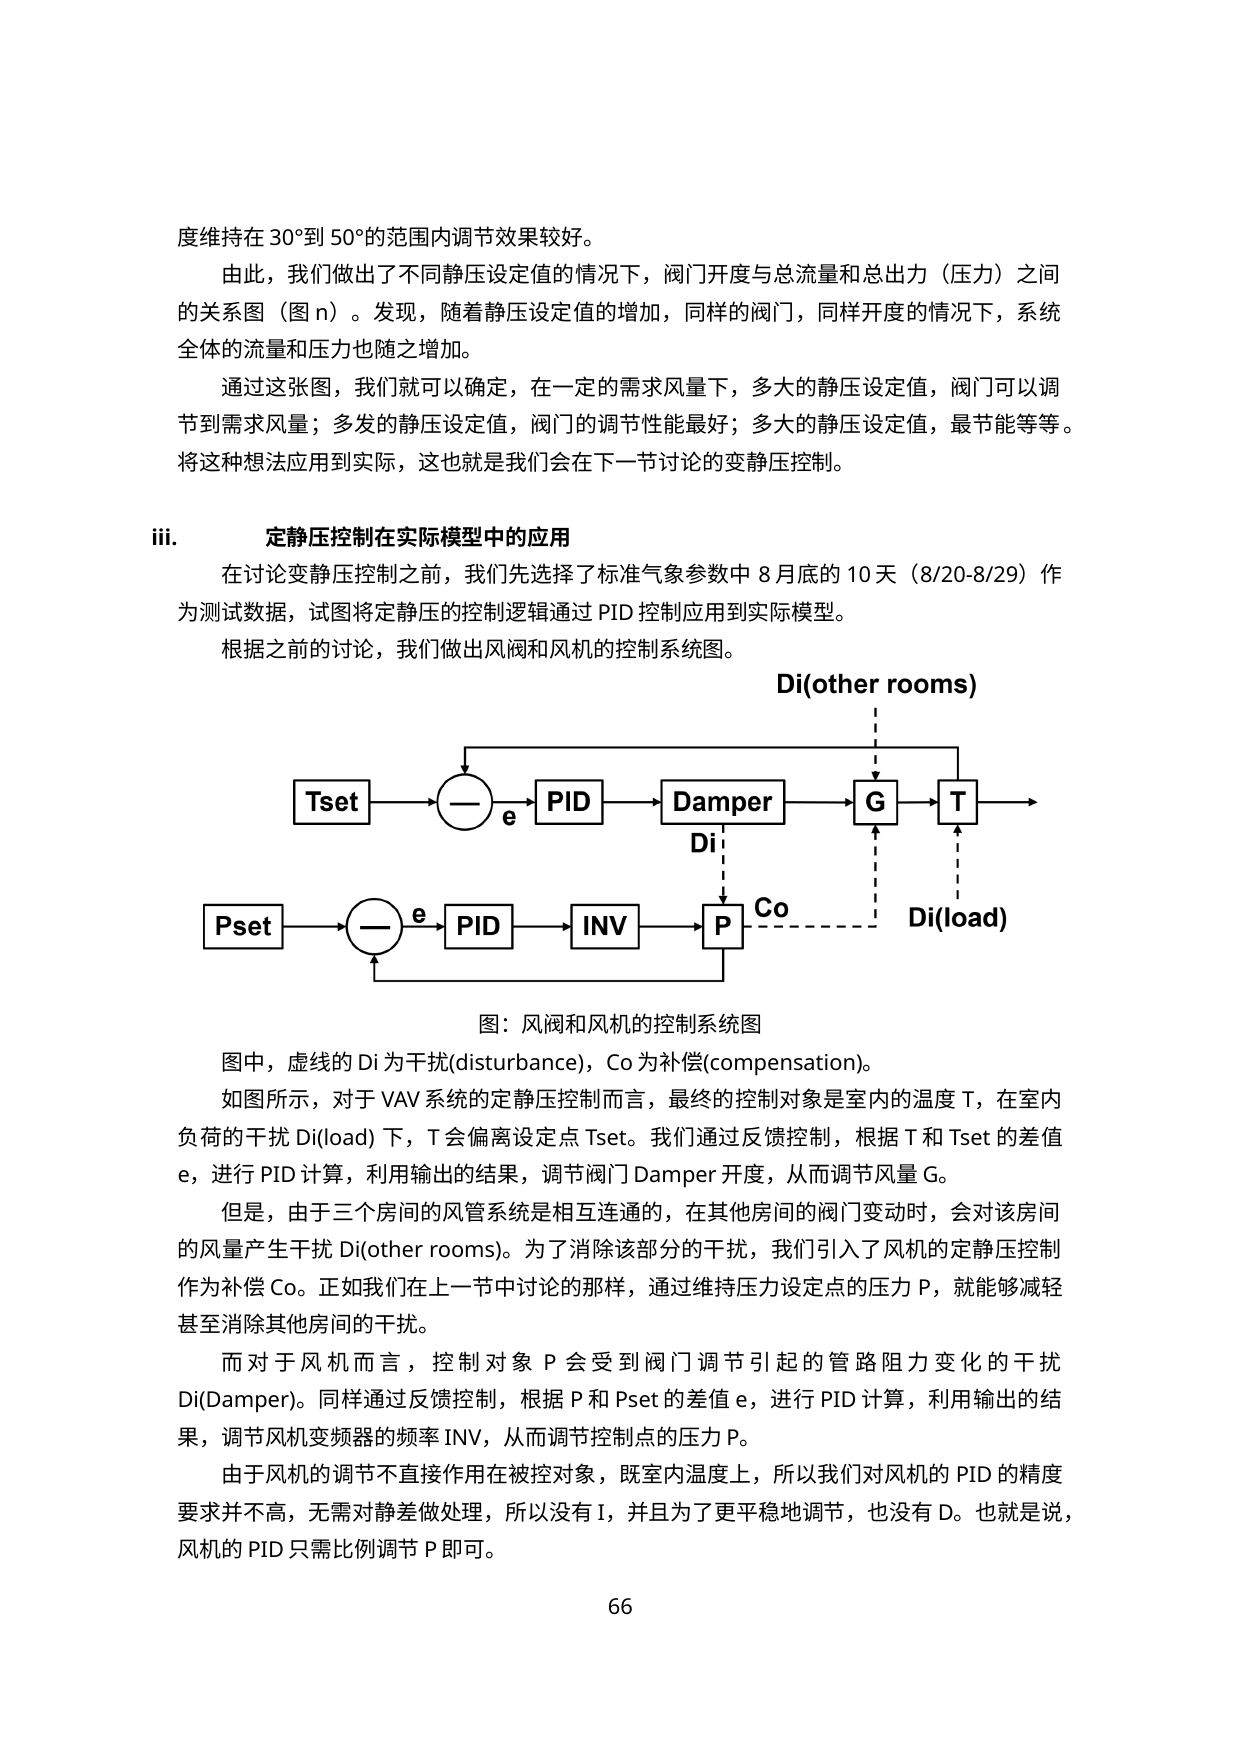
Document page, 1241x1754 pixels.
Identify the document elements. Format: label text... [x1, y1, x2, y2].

text 图：风阀和风机的控制系统图 [177, 1004, 1063, 1042]
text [177, 217, 1063, 254]
text 图中，虚线的Di为干扰(disturbance)，Co为补偿(compensation)。 [177, 1042, 1063, 1079]
text 通过这张图，我们就可以确定，在一定的需求风量下，多大的静压设定值，阀门可以调节到需求风量；多发的静压设定值，阀门的调节性能最好；多大的静压设定值，最节能等等。将这种想法应用到实际，这也就是我们会在下一节讨论的变静压控制。 [177, 367, 1063, 479]
text 根据之前的讨论，我们做出风阀和风机的控制系统图。 [177, 629, 1063, 667]
text 而对于风机而言，控制对象P会受到阀门调节引起的管路阻力变化的干扰Di(Damper)。同样通过反馈控制，根据P和Pset的差值e，进行PID计算，利用输出的结果，调节风机变频器的频率INV，从而调节控制点的压力P。 [177, 1342, 1063, 1454]
text 但是，由于三个房间的风管系统是相互连通的，在其他房间的阀门变动时，会对该房间的风量产生干扰Di(other rooms)。为了消除该部分的干扰，我们引入了风机的定静压控制作为补偿Co。正如我们在上一节中讨论的那样，通过维持压力设定点的压力P，就能够减轻甚至消除其他房间的干扰。 [177, 1192, 1063, 1342]
subtitle 定静压控制在实际模型中的应用 [177, 517, 1063, 554]
text 如图所示，对于VAV系统的定静压控制而言，最终的控制对象是室内的温度T，在室内负荷的干扰Di(load) 下，T会偏离设定点Tset。我们通过反馈控制，根据T和Tset的差值e，进行PID计算，利用输出的结果，调节阀门Damper开度，从而调节风量G。 [177, 1079, 1063, 1192]
text 在讨论变静压控制之前，我们先选择了标准气象参数中8月底的10天（8/20-8/29）作为测试数据，试图将定静压的控制逻辑通过PID控制应用到实际模型。 [177, 554, 1063, 629]
text 由于风机的调节不直接作用在被控对象，既室内温度上，所以我们对风机的PID的精度要求并不高，无需对静差做处理，所以没有I，并且为了更平稳地调节，也没有D。也就是说，风机的PID只需比例调节P即可。 [177, 1454, 1063, 1567]
picture [197, 666, 1044, 990]
text 由此，我们做出了不同静压设定值的情况下，阀门开度与总流量和总出力（压力）之间的关系图（图n）。发现，随着静压设定值的增加，同样的阀门，同样开度的情况下，系统全体的流量和压力也随之增加。 [177, 254, 1063, 367]
